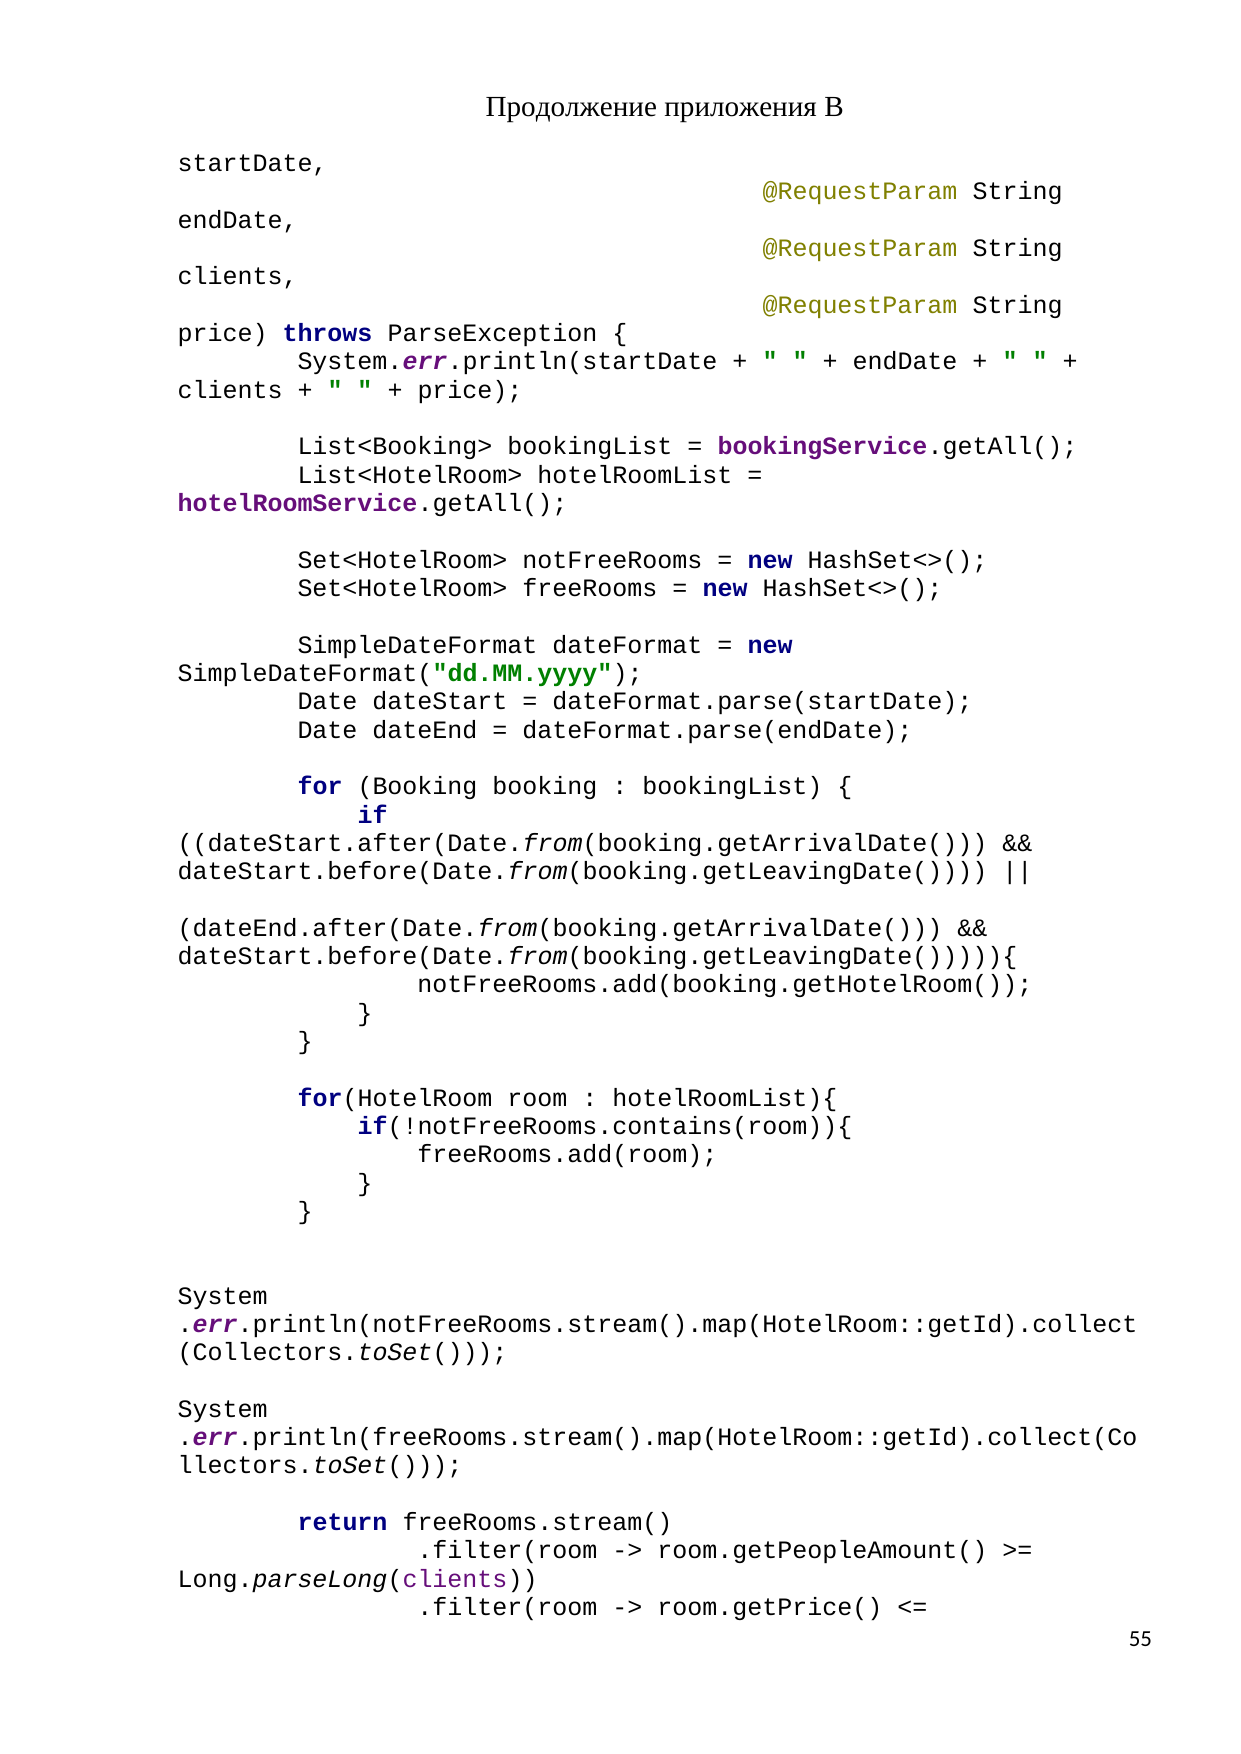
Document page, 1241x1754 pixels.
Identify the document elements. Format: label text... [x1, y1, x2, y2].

text Продолжение приложения В [177, 89, 1152, 122]
text startDate, @RequestParam String endDate, @RequestParam String clients, @RequestParam String price) throws ParseException { System.err.println(startDate + " " + endDate + " " + clients + " " + price); List<Booking> bookingList = bookingService.getAll(); List<HotelRoom> hotelRoomList = hotelRoomService.getAll(); Set<HotelRoom> notFreeRooms = new HashSet<>(); Set<HotelRoom> freeRooms = new HashSet<>(); SimpleDateFormat dateFormat = new SimpleDateFormat("dd.MM.yyyy"); Date dateStart = dateFormat.parse(startDate); Date dateEnd = dateFormat.parse(endDate); for (Booking booking : bookingList) { if ((dateStart.after(Date.from(booking.getArrivalDate())) && dateStart.before(Date.from(booking.getLeavingDate()))) || (dateEnd.after(Date.from(booking.getArrivalDate())) && dateStart.before(Date.from(booking.getLeavingDate())))){ notFreeRooms.add(booking.getHotelRoom()); } } for(HotelRoom room : hotelRoomList){ if(!notFreeRooms.contains(room)){ freeRooms.add(room); } } System.err.println(notFreeRooms.stream().map(HotelRoom::getId).collect(Collectors.toSet())); System.err.println(freeRooms.stream().map(HotelRoom::getId).collect(Collectors.toSet())); return freeRooms.stream() .filter(room -> room.getPeopleAmount() >= Long.parseLong(clients)) .filter(room -> room.getPrice() <= [177, 151, 1152, 1623]
